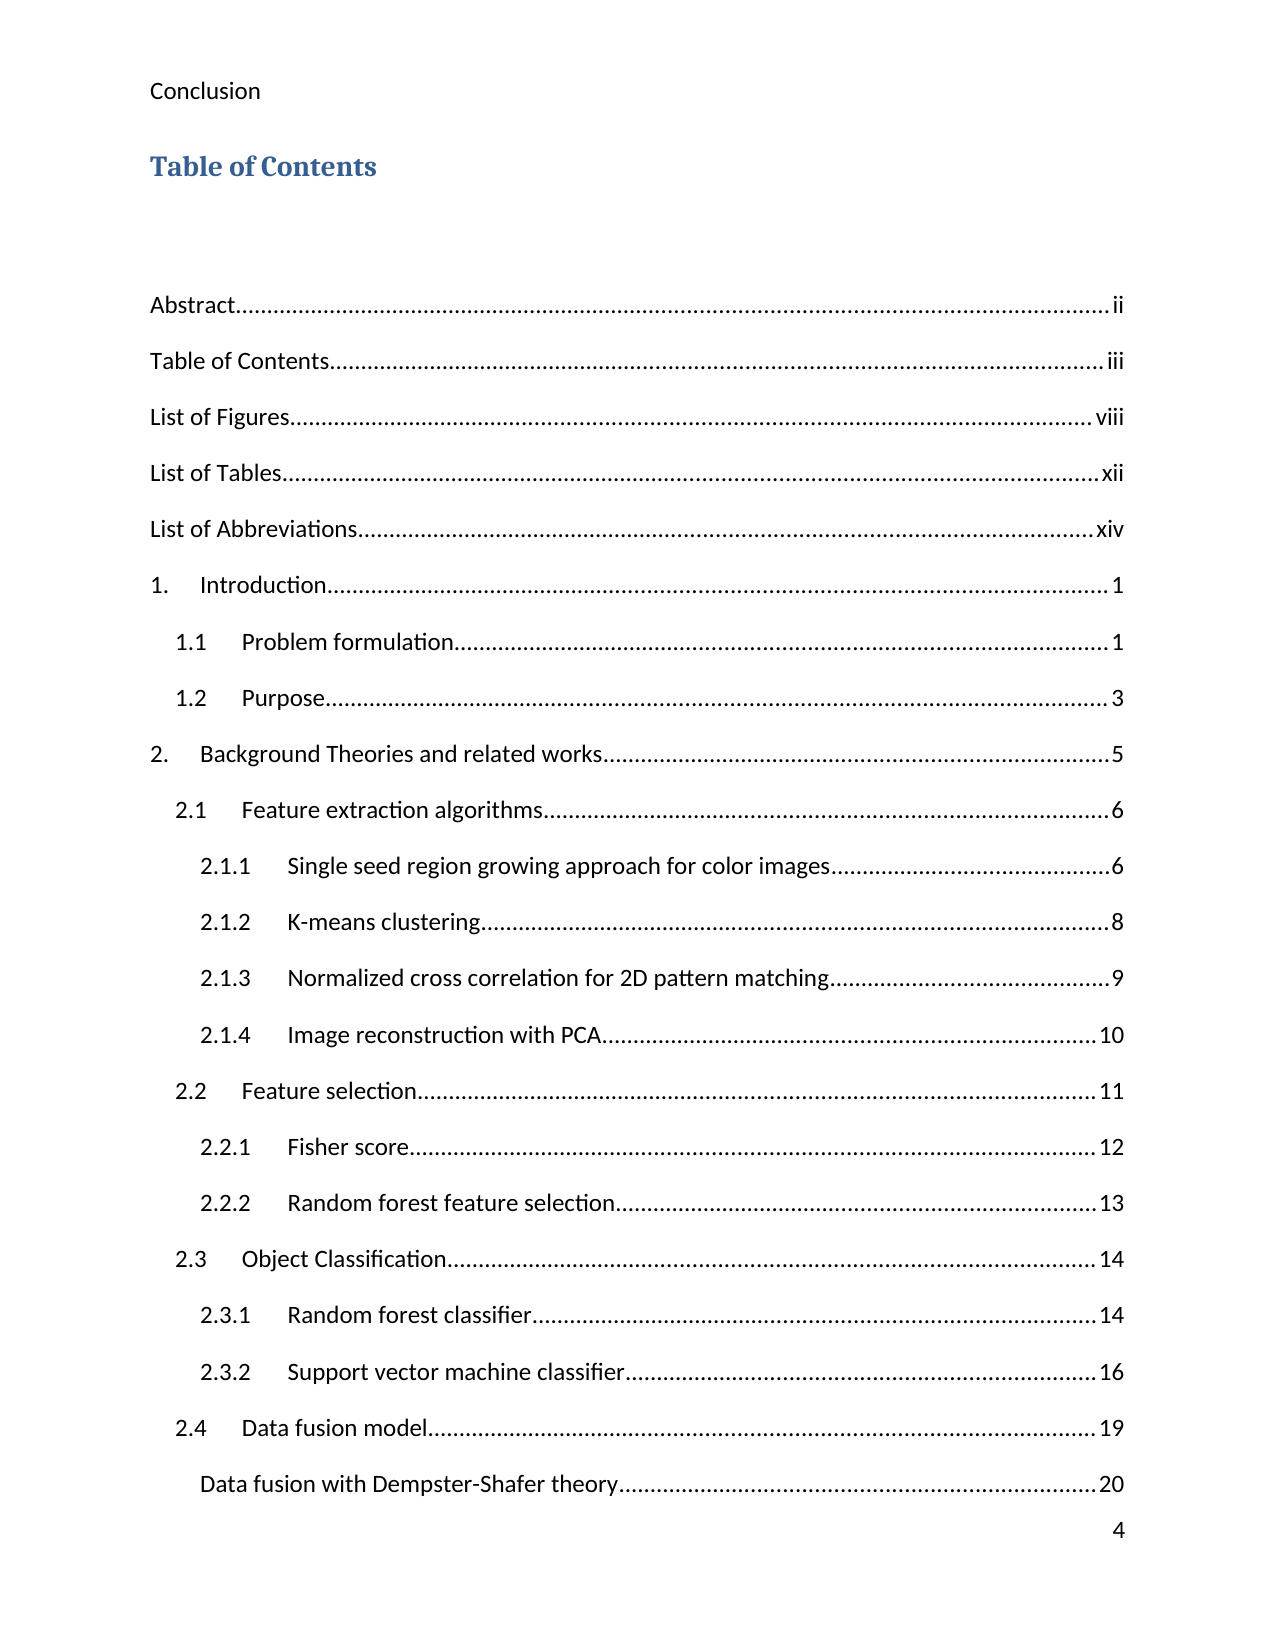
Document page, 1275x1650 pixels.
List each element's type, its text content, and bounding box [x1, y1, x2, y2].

subtitle Table of Contents [150, 150, 1125, 183]
